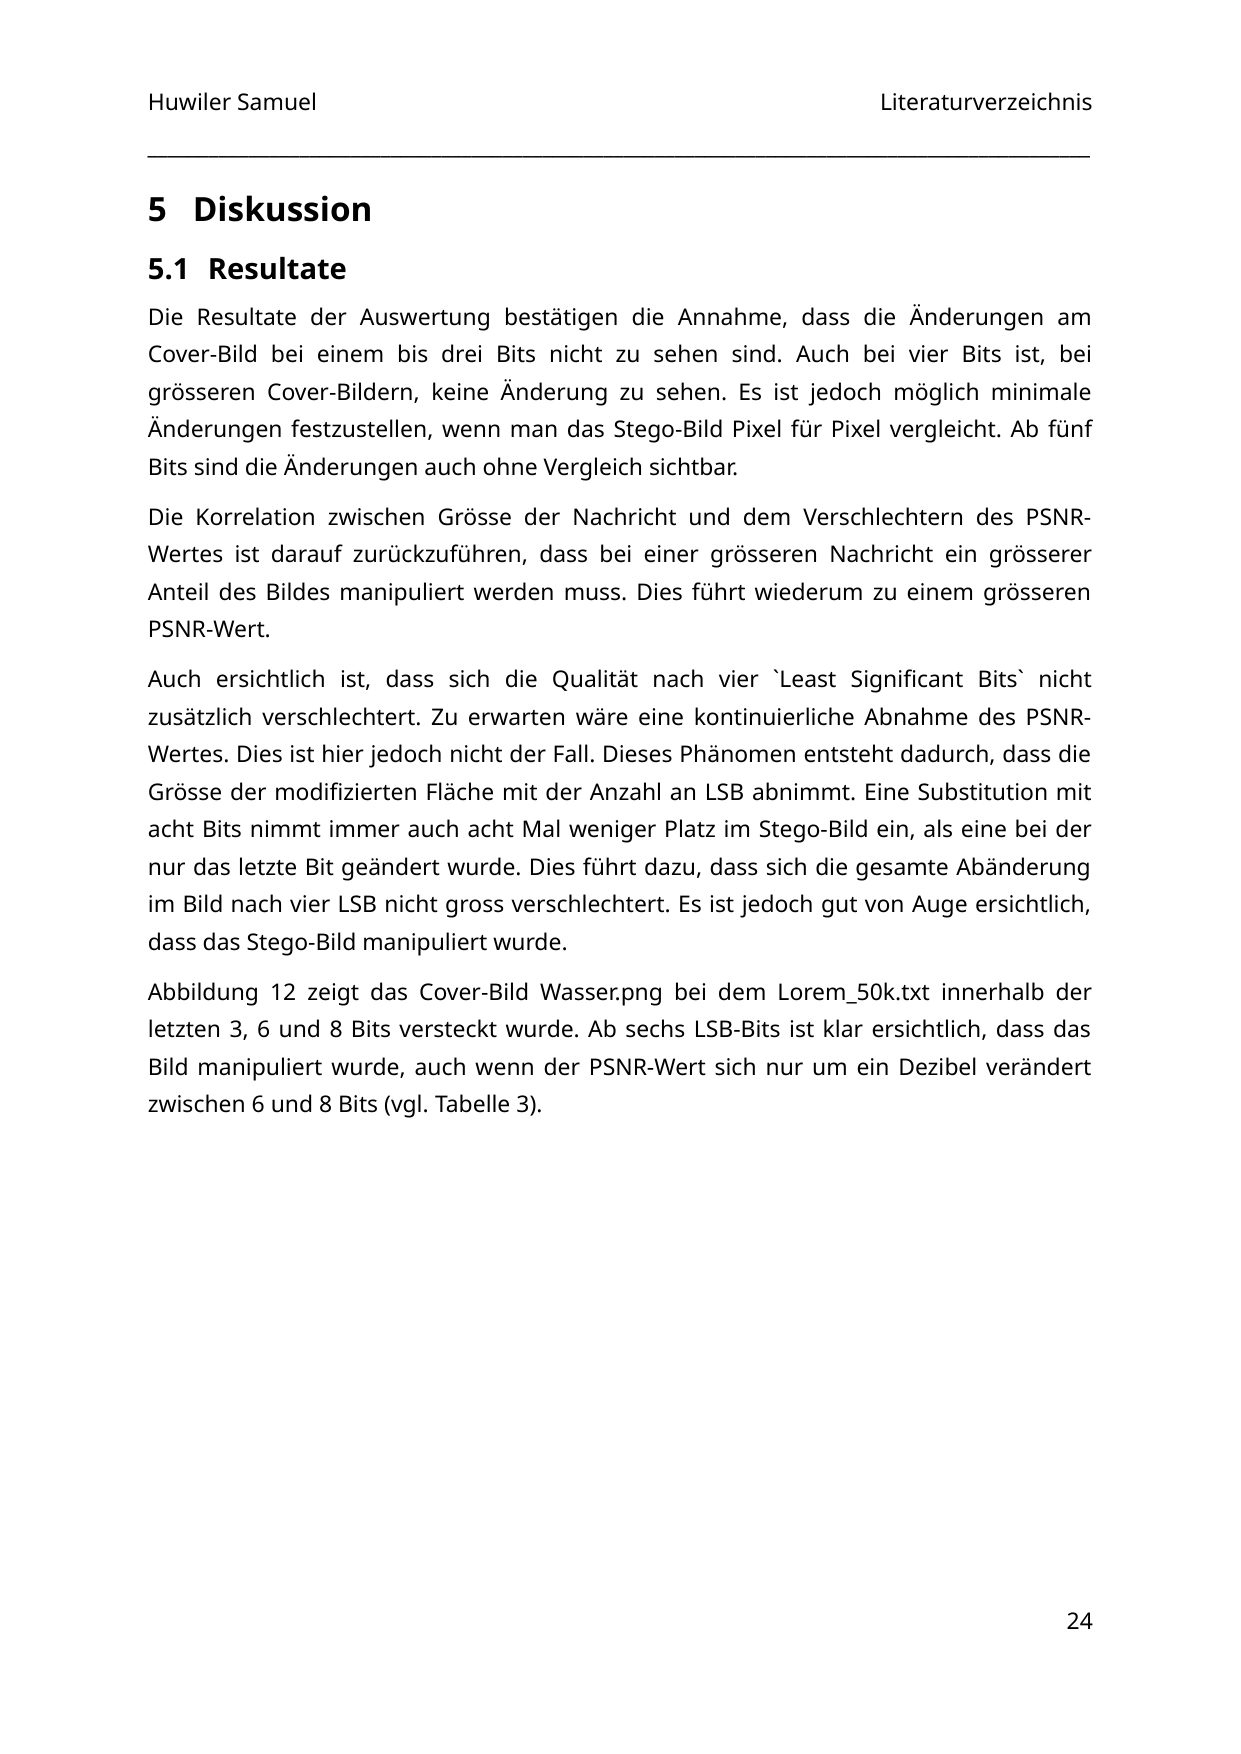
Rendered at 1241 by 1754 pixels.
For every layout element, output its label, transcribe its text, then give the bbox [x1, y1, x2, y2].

text Die Korrelation zwischen Grösse der Nachricht und dem Verschlechtern des PSNR-Wertes ist darauf zurückzuführen, dass bei einer grösseren Nachricht ein grösserer Anteil des Bildes manipuliert werden muss. Dies führt wiederum zu einem grösseren PSNR-Wert. [148, 501, 1093, 644]
text Abbildung 12 zeigt das Cover-Bild Wasser.png bei dem Lorem_50k.txt innerhalb der letzten 3, 6 und 8 Bits versteckt wurde. Ab sechs LSB-Bits ist klar ersichtlich, dass das Bild manipuliert wurde, auch wenn der PSNR-Wert sich nur um ein Dezibel verändert zwischen 6 und 8 Bits (vgl. Tabelle 3). [148, 976, 1093, 1119]
subtitle Diskussion [148, 186, 1093, 232]
text Auch ersichtlich ist, dass sich die Qualität nach vier `Least Significant Bits` nicht zusätzlich verschlechtert. Zu erwarten wäre eine kontinuierliche Abnahme des PSNR-Wertes. Dies ist hier jedoch nicht der Fall. Dieses Phänomen entsteht dadurch, dass die Grösse der modifizierten Fläche mit der Anzahl an LSB abnimmt. Eine Substitution mit acht Bits nimmt immer auch acht Mal weniger Platz im Stego-Bild ein, als eine bei der nur das letzte Bit geändert wurde. Dies führt dazu, dass sich die gesamte Abänderung im Bild nach vier LSB nicht gross verschlechtert. Es ist jedoch gut von Auge ersichtlich, dass das Stego-Bild manipuliert wurde. [148, 663, 1093, 957]
text Die Resultate der Auswertung bestätigen die Annahme, dass die Änderungen am Cover-Bild bei einem bis drei Bits nicht zu sehen sind. Auch bei vier Bits ist, bei grösseren Cover-Bildern, keine Änderung zu sehen. Es ist jedoch möglich minimale Änderungen festzustellen, wenn man das Stego-Bild Pixel für Pixel vergleicht. Ab fünf Bits sind die Änderungen auch ohne Vergleich sichtbar. [148, 301, 1093, 482]
subtitle Resultate [148, 248, 1093, 288]
